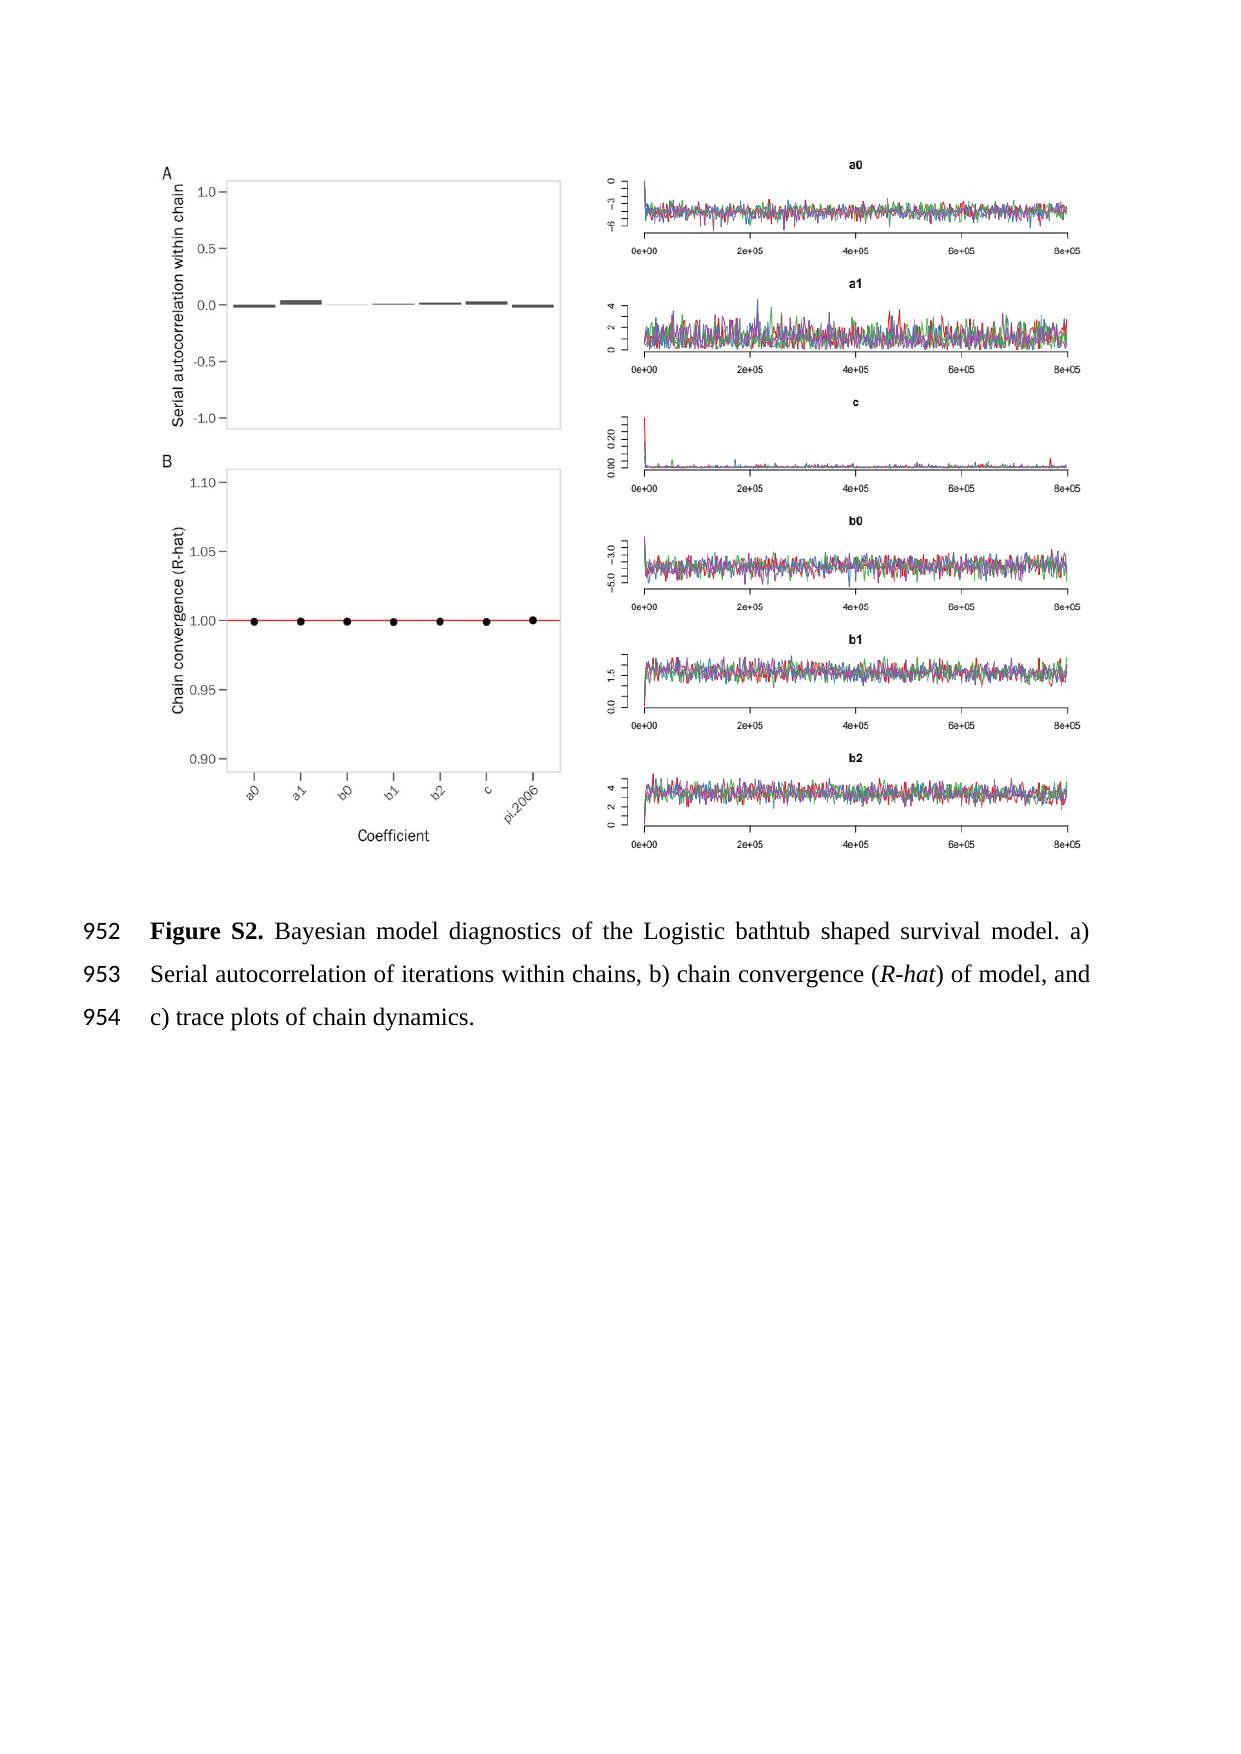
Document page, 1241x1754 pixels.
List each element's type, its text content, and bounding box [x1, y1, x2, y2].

text Figure S2. Bayesian model diagnostics of the Logistic bathtub shaped survival model. a) Serial autocorrelation of iterations within chains, b) chain convergence (R-hat) of model, and c) trace plots of chain dynamics. [150, 916, 1090, 1031]
picture [147, 149, 575, 859]
